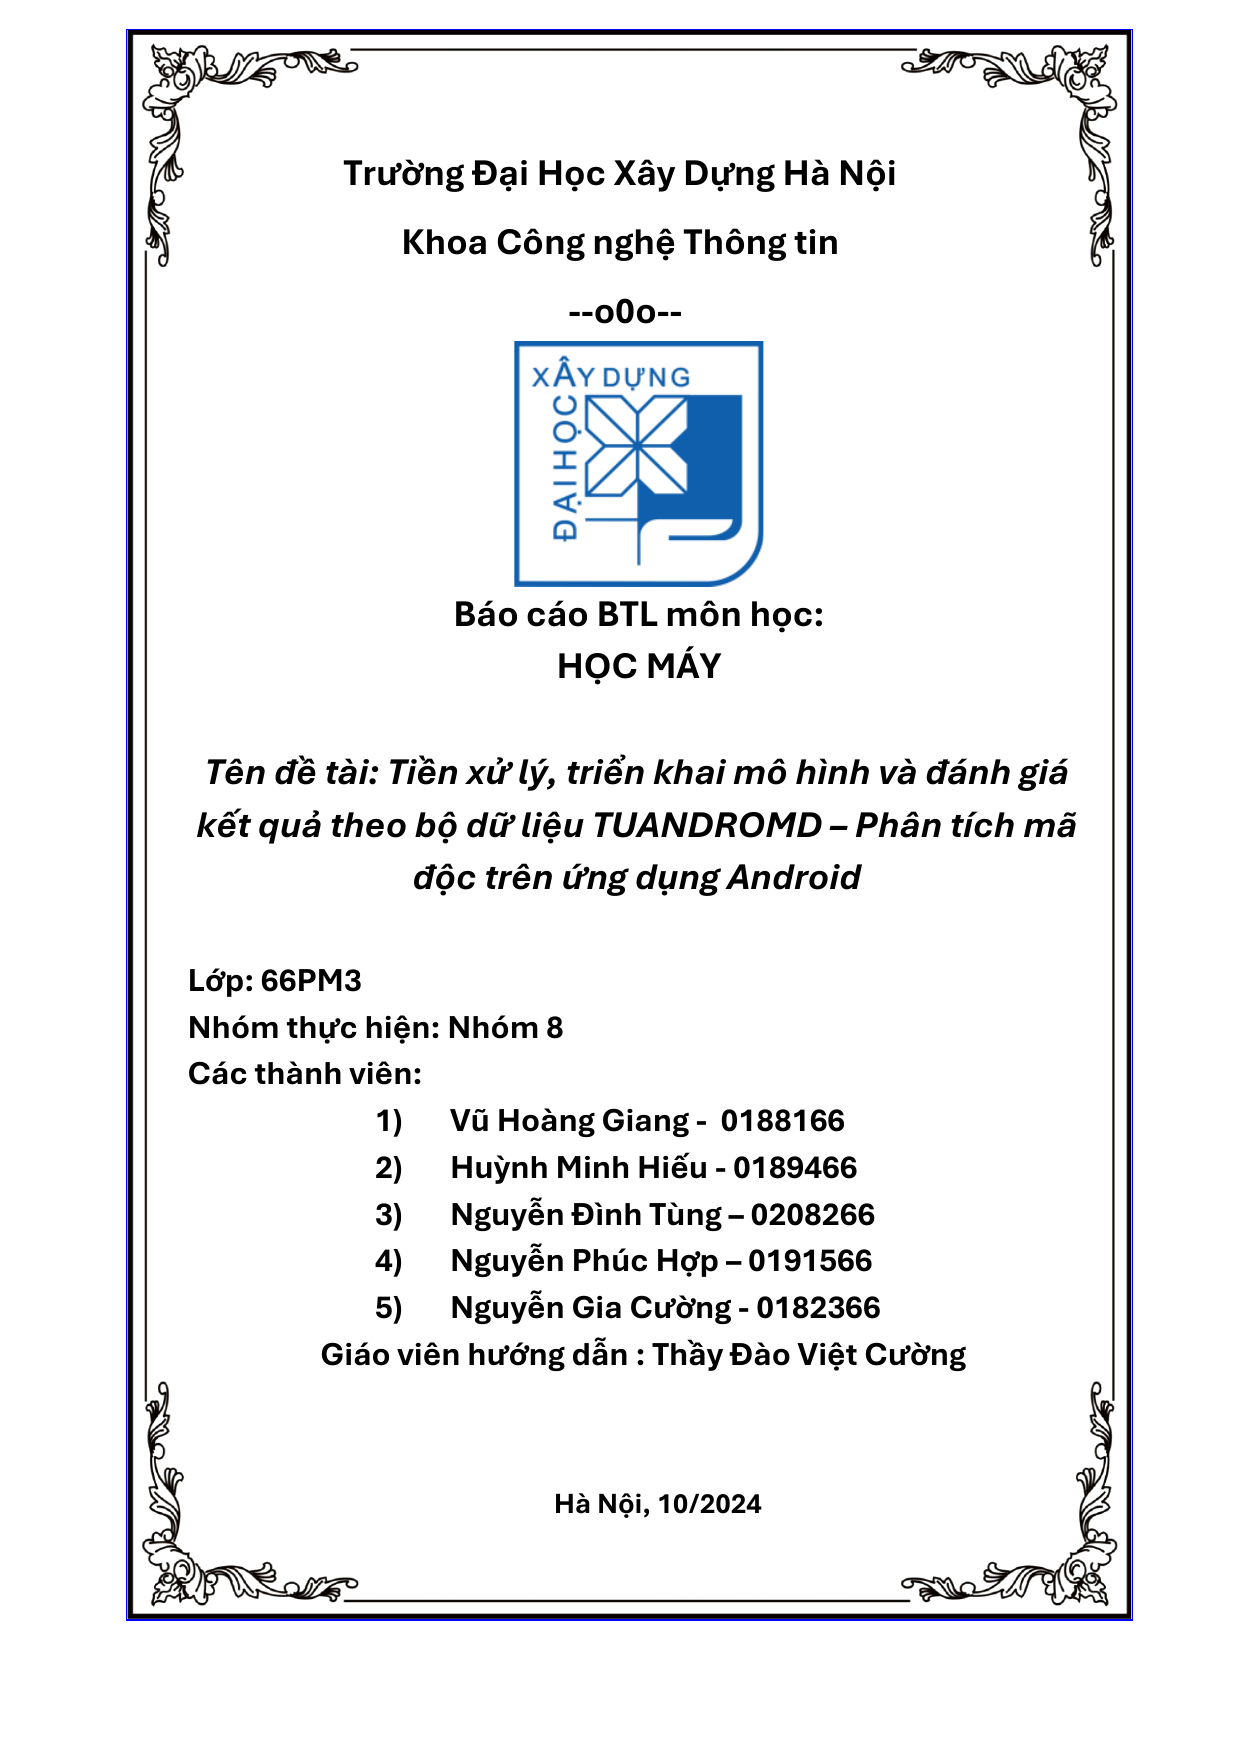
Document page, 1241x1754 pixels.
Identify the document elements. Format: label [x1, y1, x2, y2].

picture [127, 30, 1132, 1619]
